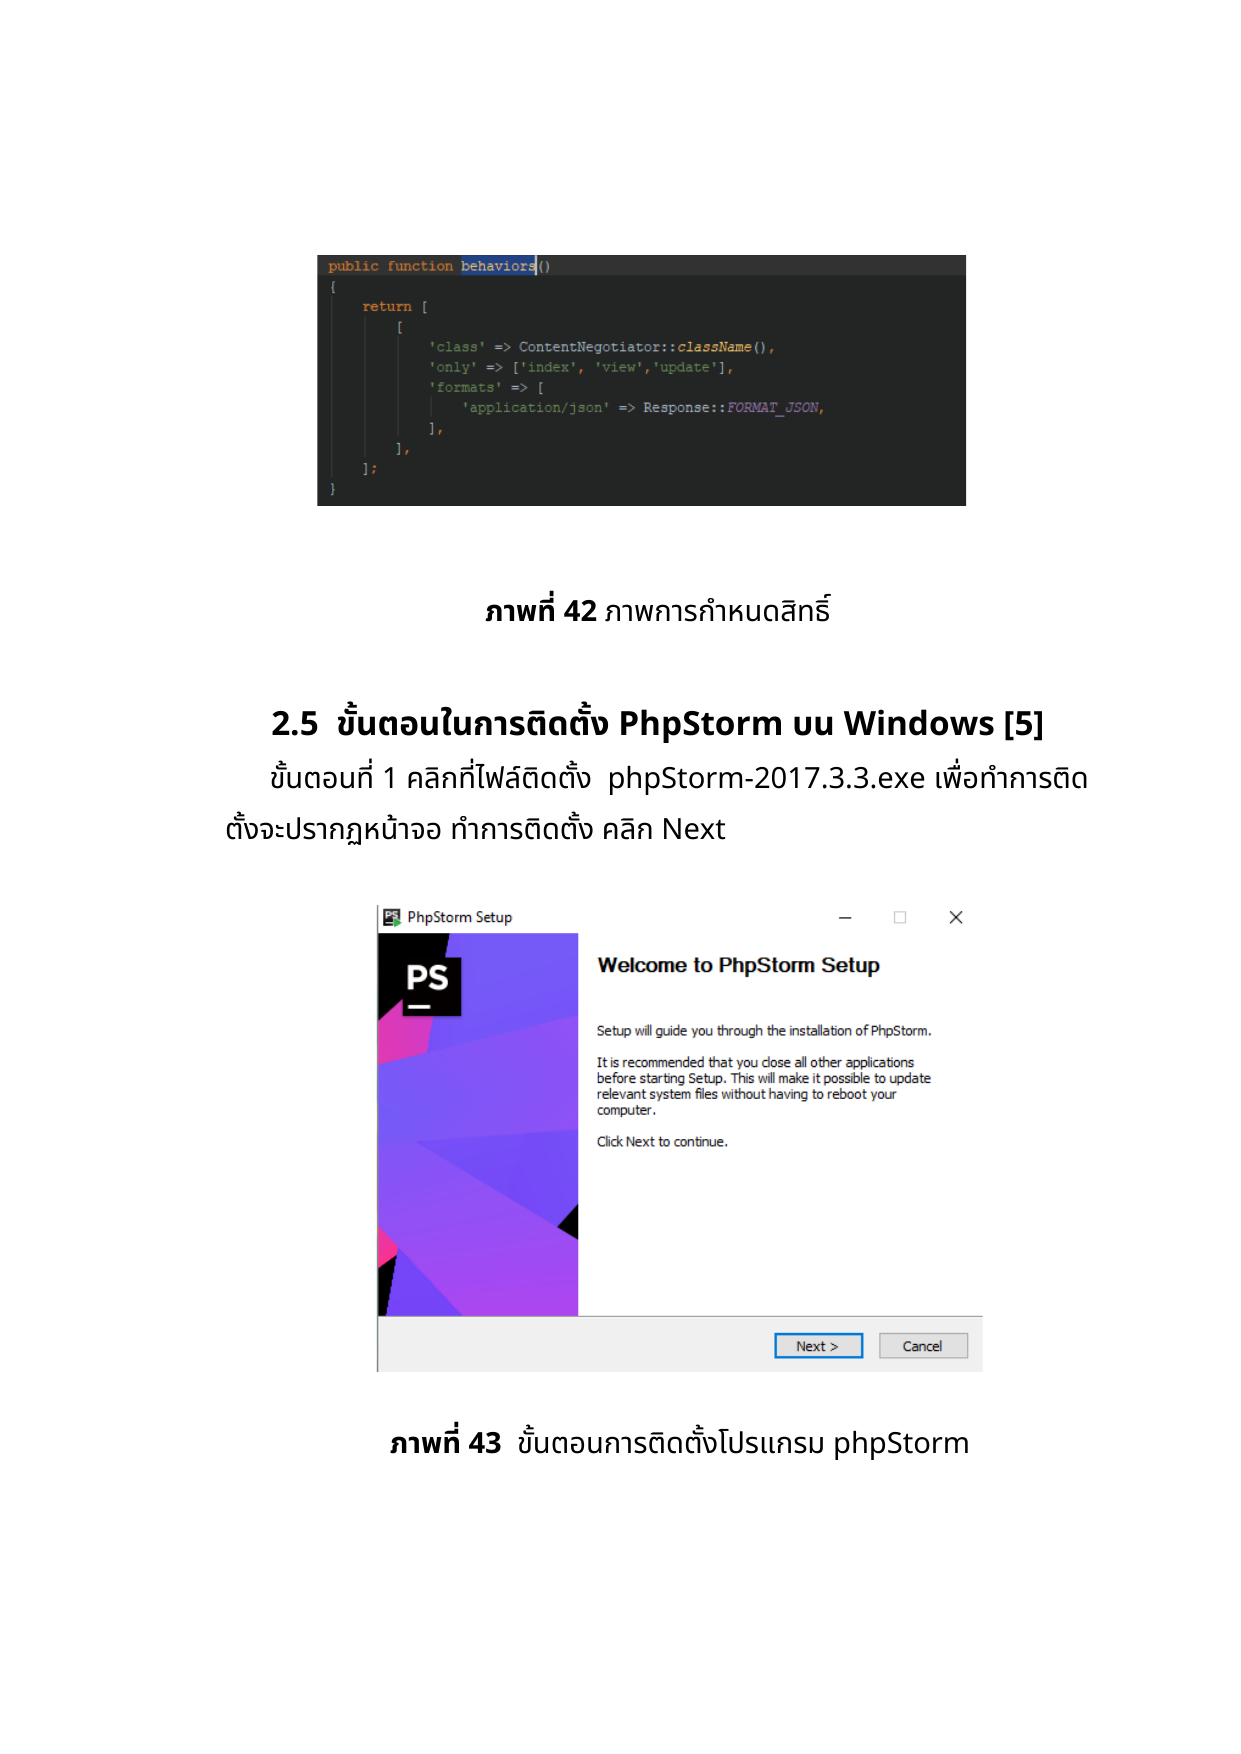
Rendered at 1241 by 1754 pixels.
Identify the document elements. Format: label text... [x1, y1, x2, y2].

text ขั้นตอนที่ 1 คลิกที่ไฟล์ติดตั้ง phpStorm-2017.3.3.exe เพื่อทำการติดตั้งจะปรากฏหน้าจอ ทำการติดตั้ง คลิก Next [225, 758, 1090, 853]
text ภาพที่ 42 ภาพการกำหนดสิทธิ์ [225, 590, 1090, 634]
text 2.5 ขั้นตอนในการติดตั้ง PhpStorm บน Windows [5] [225, 699, 1090, 750]
picture [376, 905, 983, 1372]
picture [317, 255, 967, 506]
text ภาพที่ 43 ขั้นตอนการติดตั้งโปรแกรม phpStorm [225, 1422, 1090, 1466]
